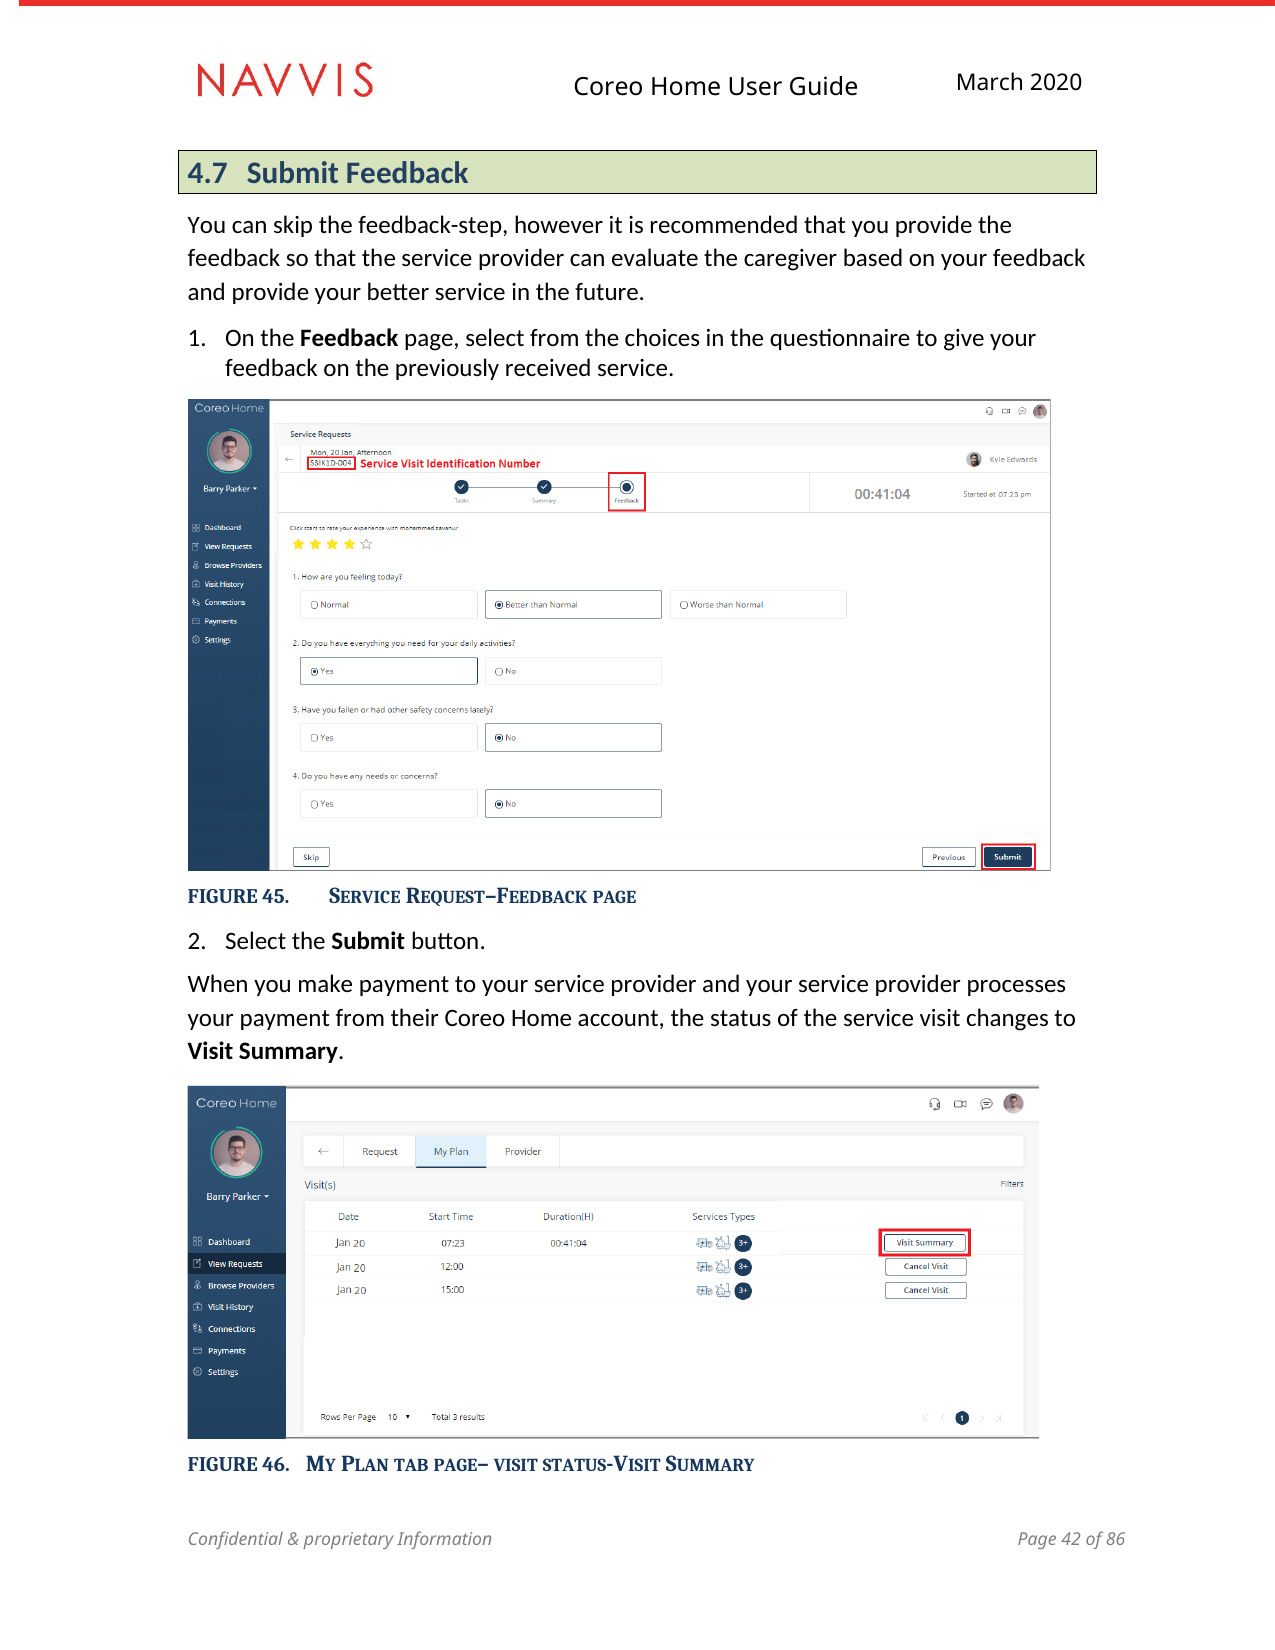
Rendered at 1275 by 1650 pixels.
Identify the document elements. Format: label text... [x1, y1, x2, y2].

text You can skip the feedback-step, however it is recommended that you provide the feedback so that the service provider can evaluate the caregiver based on your feedback and provide your better service in the future. [187, 209, 1087, 307]
picture [187, 1085, 1039, 1439]
text My Plan tab page– visit status-Visit Summary [187, 1451, 1087, 1477]
text Service Request–Feedback page [187, 883, 1087, 909]
subtitle Submit Feedback [179, 151, 1096, 193]
text When you make payment to your service provider and your service provider processes your payment from their Coreo Home account, the status of the service visit changes to Visit Summary. [187, 968, 1087, 1066]
picture [187, 399, 1051, 871]
list Select the Submit button. [187, 925, 1087, 956]
picture [187, 55, 383, 104]
list On the Feedback page, select from the choices in the questionnaire to give your feedback on the previously received service. [187, 322, 1087, 383]
